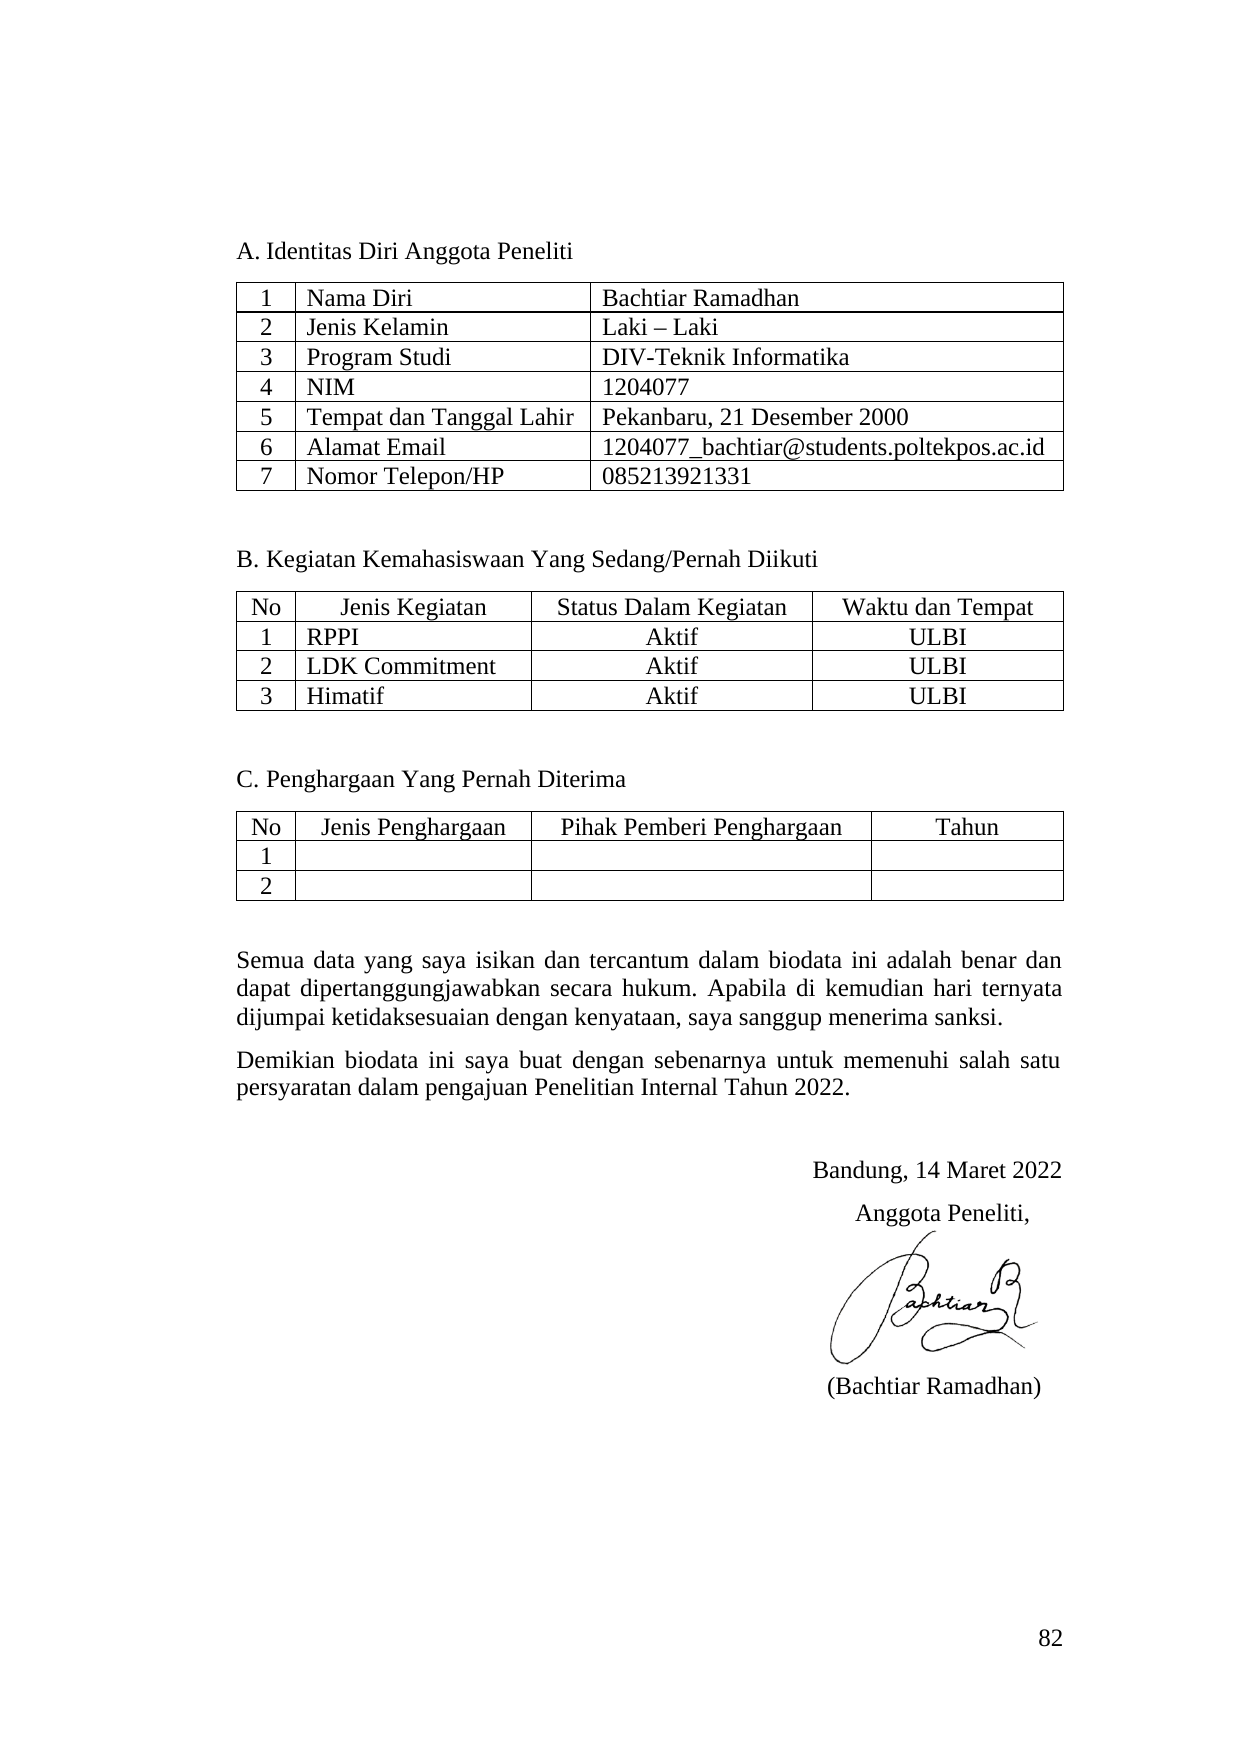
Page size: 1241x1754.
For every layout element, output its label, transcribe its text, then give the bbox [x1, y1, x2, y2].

table_header No [237, 592, 295, 621]
table_cell Himatif [296, 681, 531, 710]
table_cell Aktif [532, 622, 812, 650]
table_cell 1204077 [591, 372, 1063, 401]
table_cell Pekanbaru, 21 Desember 2000 [591, 402, 1063, 431]
list Kegiatan Kemahasiswaan Yang Sedang/Pernah Diikuti [236, 541, 1063, 574]
table_cell Nomor Telepon/HP [296, 461, 590, 490]
table_header Jenis Kegiatan [296, 592, 531, 621]
table_cell [532, 871, 871, 900]
table_cell NIM [296, 372, 590, 401]
text (Bachtiar Ramadhan) [827, 1371, 1063, 1400]
table_cell [872, 841, 1063, 870]
table_header Waktu dan Tempat [813, 592, 1063, 621]
table_cell Jenis Kelamin [296, 313, 590, 341]
table_cell 5 [237, 402, 295, 431]
table_header 1 [237, 283, 295, 311]
list Identitas Diri Anggota Peneliti [236, 236, 1063, 265]
table_header Tahun [872, 812, 1063, 840]
table_header Jenis Penghargaan [296, 812, 531, 840]
text Bandung, 14 Maret 2022 [812, 1155, 1063, 1184]
table_cell 1 [237, 841, 295, 870]
table_cell 085213921331 [591, 461, 1063, 490]
table_cell [296, 871, 531, 900]
table_cell Program Studi [296, 342, 590, 371]
table_cell [532, 841, 871, 870]
table_cell ULBI [813, 651, 1063, 680]
table_cell RPPI [296, 622, 531, 650]
table_cell 2 [237, 871, 295, 900]
table_cell 4 [237, 372, 295, 401]
text Semua data yang saya isikan dan tercantum dalam biodata ini adalah benar dan dapat dipertanggungjawabkan secara hukum. Apabila di kemudian hari ternyata dijumpai ketidaksesuaian dengan kenyataan, saya sanggup menerima sanksi. [236, 946, 1063, 1030]
table_cell Laki – Laki [591, 313, 1063, 341]
table_cell [872, 871, 1063, 900]
table_cell [296, 841, 531, 870]
picture [828, 1226, 1039, 1366]
table_cell DIV-Teknik Informatika [591, 342, 1063, 371]
table_header Bachtiar Ramadhan [591, 283, 1063, 311]
table_cell Alamat Email [296, 432, 590, 460]
table_cell Aktif [532, 681, 812, 710]
table_cell ULBI [813, 681, 1063, 710]
text Anggota Peneliti, [686, 1198, 1063, 1227]
table_header Pihak Pemberi Penghargaan [532, 812, 871, 840]
table_cell 2 [237, 651, 295, 680]
table_cell 3 [237, 681, 295, 710]
table_cell 1 [237, 622, 295, 650]
table_cell Tempat dan Tanggal Lahir [296, 402, 590, 431]
table_header No [237, 812, 295, 840]
text Demikian biodata ini saya buat dengan sebenarnya untuk memenuhi salah satu persyaratan dalam pengajuan Penelitian Internal Tahun 2022. [236, 1047, 1061, 1101]
table_cell 6 [237, 432, 295, 460]
table_header Nama Diri [296, 283, 590, 311]
list Penghargaan Yang Pernah Diterima [236, 761, 1063, 794]
table_cell 7 [237, 461, 295, 490]
table_header Status Dalam Kegiatan [532, 592, 812, 621]
table_cell 1204077_bachtiar@students.poltekpos.ac.id [591, 432, 1063, 460]
table_cell 2 [237, 313, 295, 341]
table_cell ULBI [813, 622, 1063, 650]
table_cell 3 [237, 342, 295, 371]
table_cell LDK Commitment [296, 651, 531, 680]
table_cell Aktif [532, 651, 812, 680]
